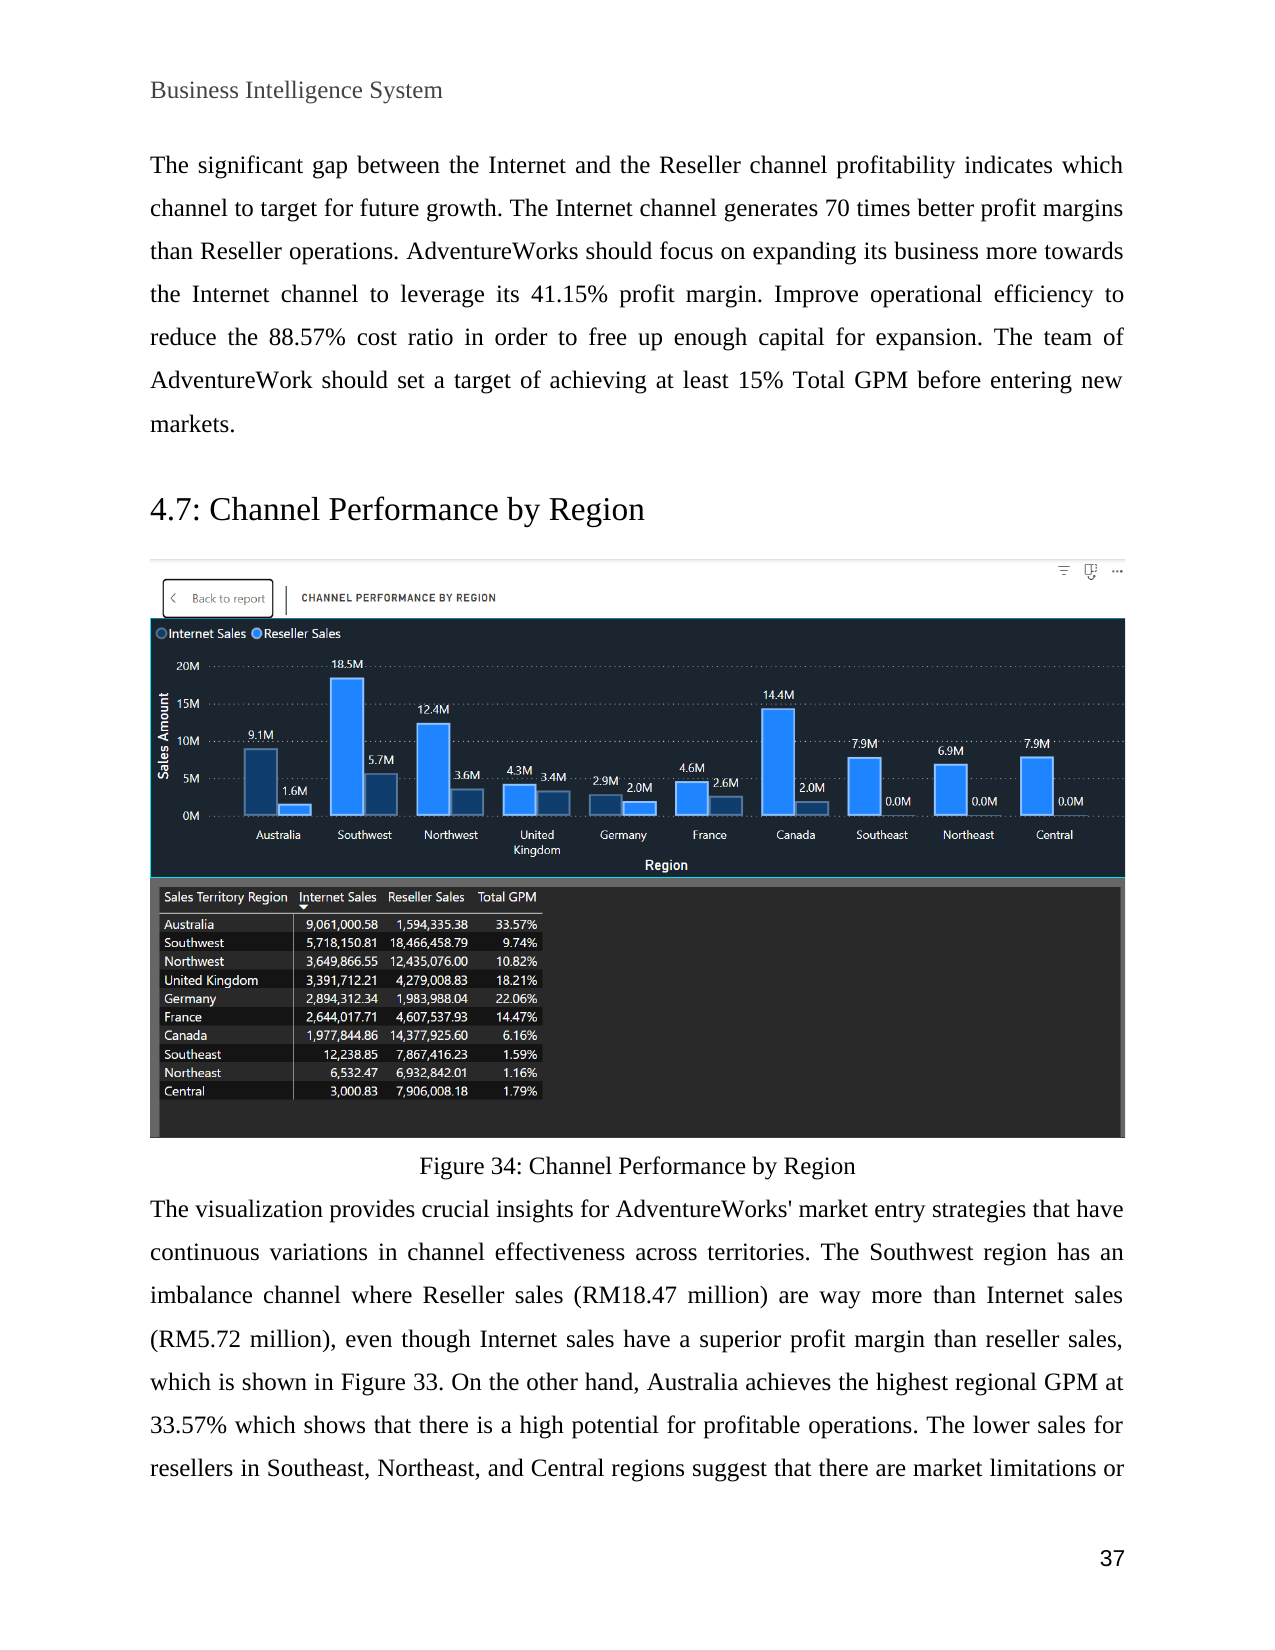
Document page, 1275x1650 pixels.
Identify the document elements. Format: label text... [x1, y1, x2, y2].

text The significant gap between the Internet and the Reseller channel profitability indicates which channel to target for future growth. The Internet channel generates 70 times better profit margins than Reseller operations. AdventureWorks should focus on expanding its business more towards the Internet channel to leverage its 41.15% profit margin. Improve operational efficiency to reduce the 88.57% cost ratio in order to free up enough capital for expansion. The team of AdventureWork should set a target of achieving at least 15% Total GPM before entering new markets. [150, 150, 1125, 437]
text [150, 1194, 1125, 1482]
text Figure 34: Channel Performance by Region [150, 1151, 1125, 1180]
picture [150, 559, 1125, 1138]
subtitle 4.7: Channel Performance by Region [150, 489, 1125, 528]
